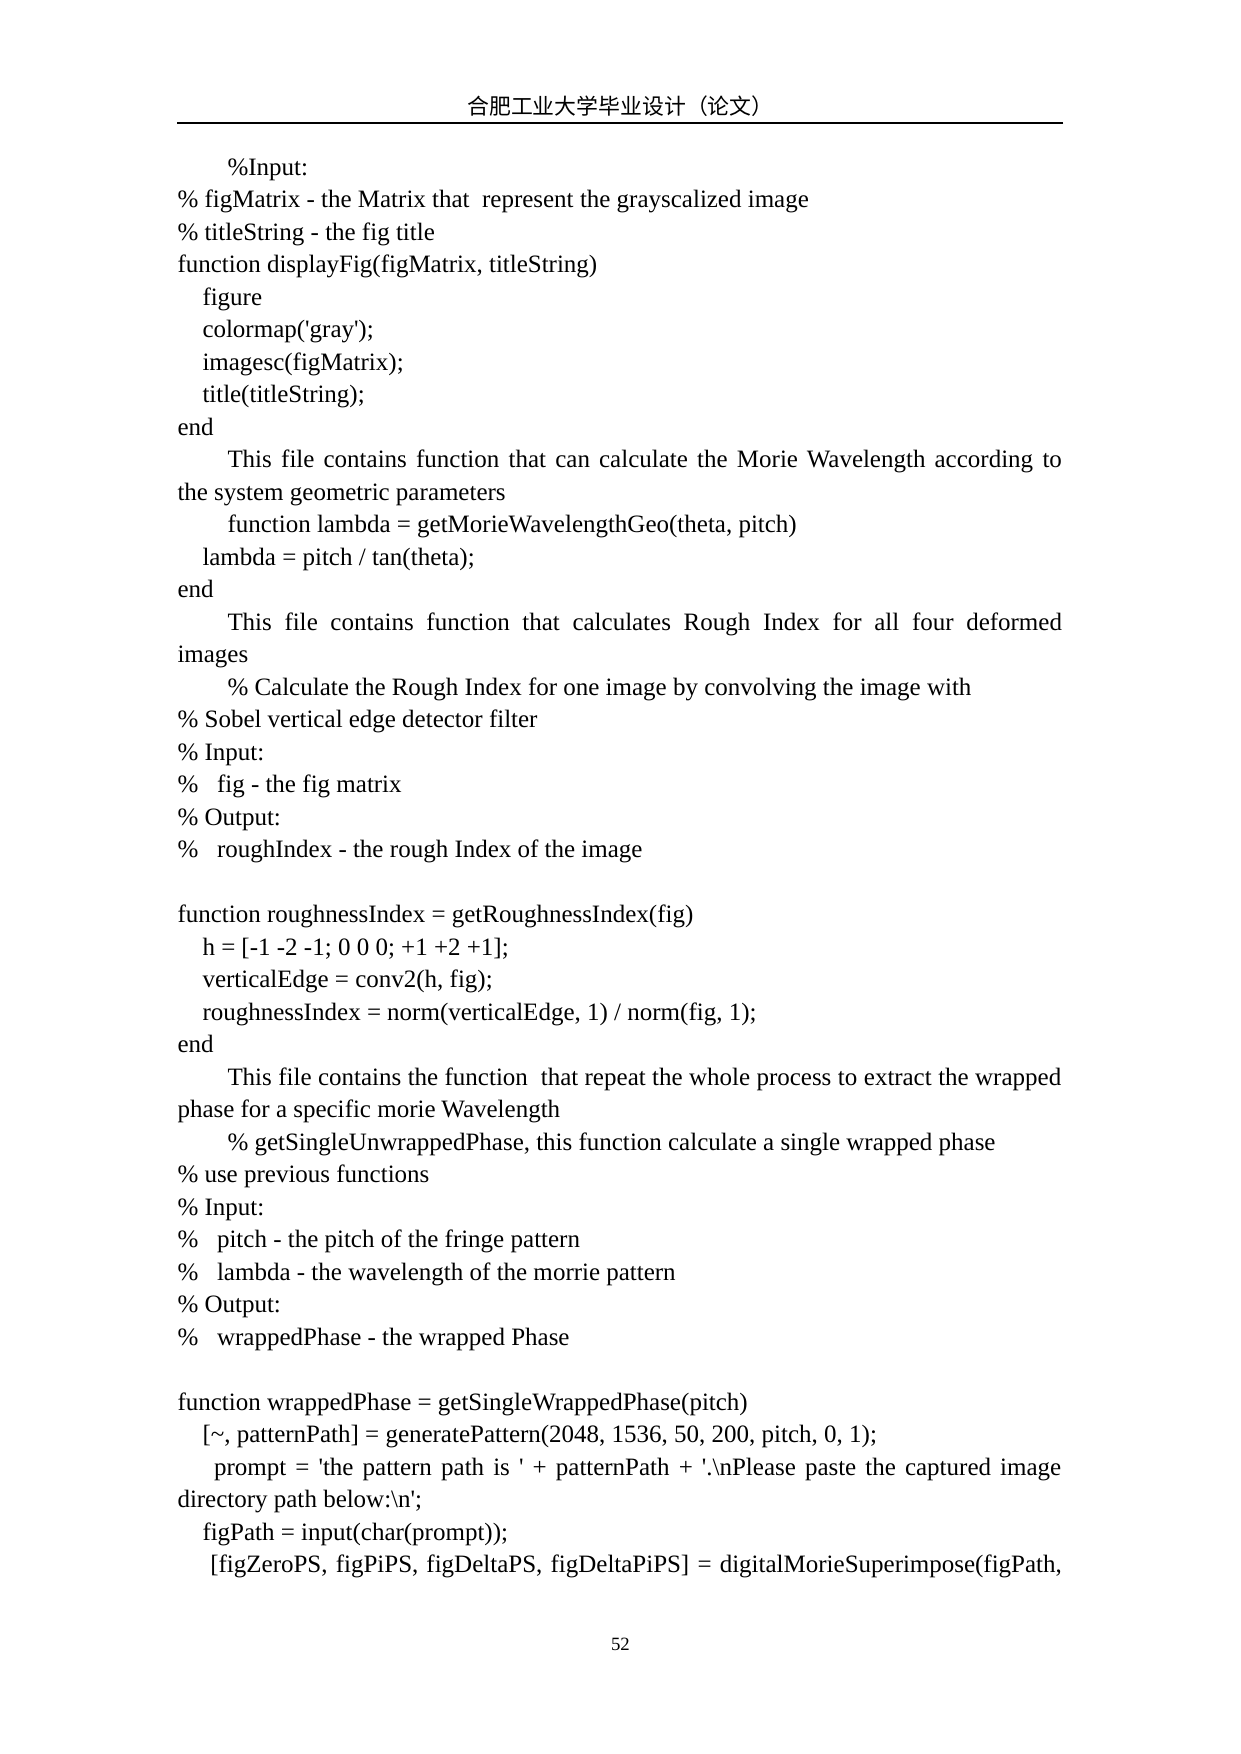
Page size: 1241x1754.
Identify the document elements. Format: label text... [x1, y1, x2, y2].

text function lambda = getMorieWavelengthGeo(theta, pitch) lambda = pitch / tan(theta); end [177, 507, 1063, 605]
text % Calculate the Rough Index for one image by convolving the image with % Sobel vertical edge detector filter % Input: % fig - the fig matrix % Output: % roughIndex - the rough Index of the image function roughnessIndex = getRoughnessIndex(fig) h = [-1 -2 -1; 0 0 0; +1 +2 +1]; verticalEdge = conv2(h, fig); roughnessIndex = norm(verticalEdge, 1) / norm(fig, 1); end [177, 670, 1063, 1060]
text %Input: % figMatrix - the Matrix that represent the grayscalized image % titleString - the fig title function displayFig(figMatrix, titleString) figure colormap('gray'); imagesc(figMatrix); title(titleString); end [177, 150, 1063, 442]
text This file contains function that calculates Rough Index for all four deformed images [177, 605, 1063, 670]
text This file contains the function that repeat the whole process to extract the wrapped phase for a specific morie Wavelength [177, 1060, 1063, 1125]
text This file contains function that can calculate the Morie Wavelength according to the system geometric parameters [177, 442, 1063, 507]
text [177, 1125, 1063, 1580]
